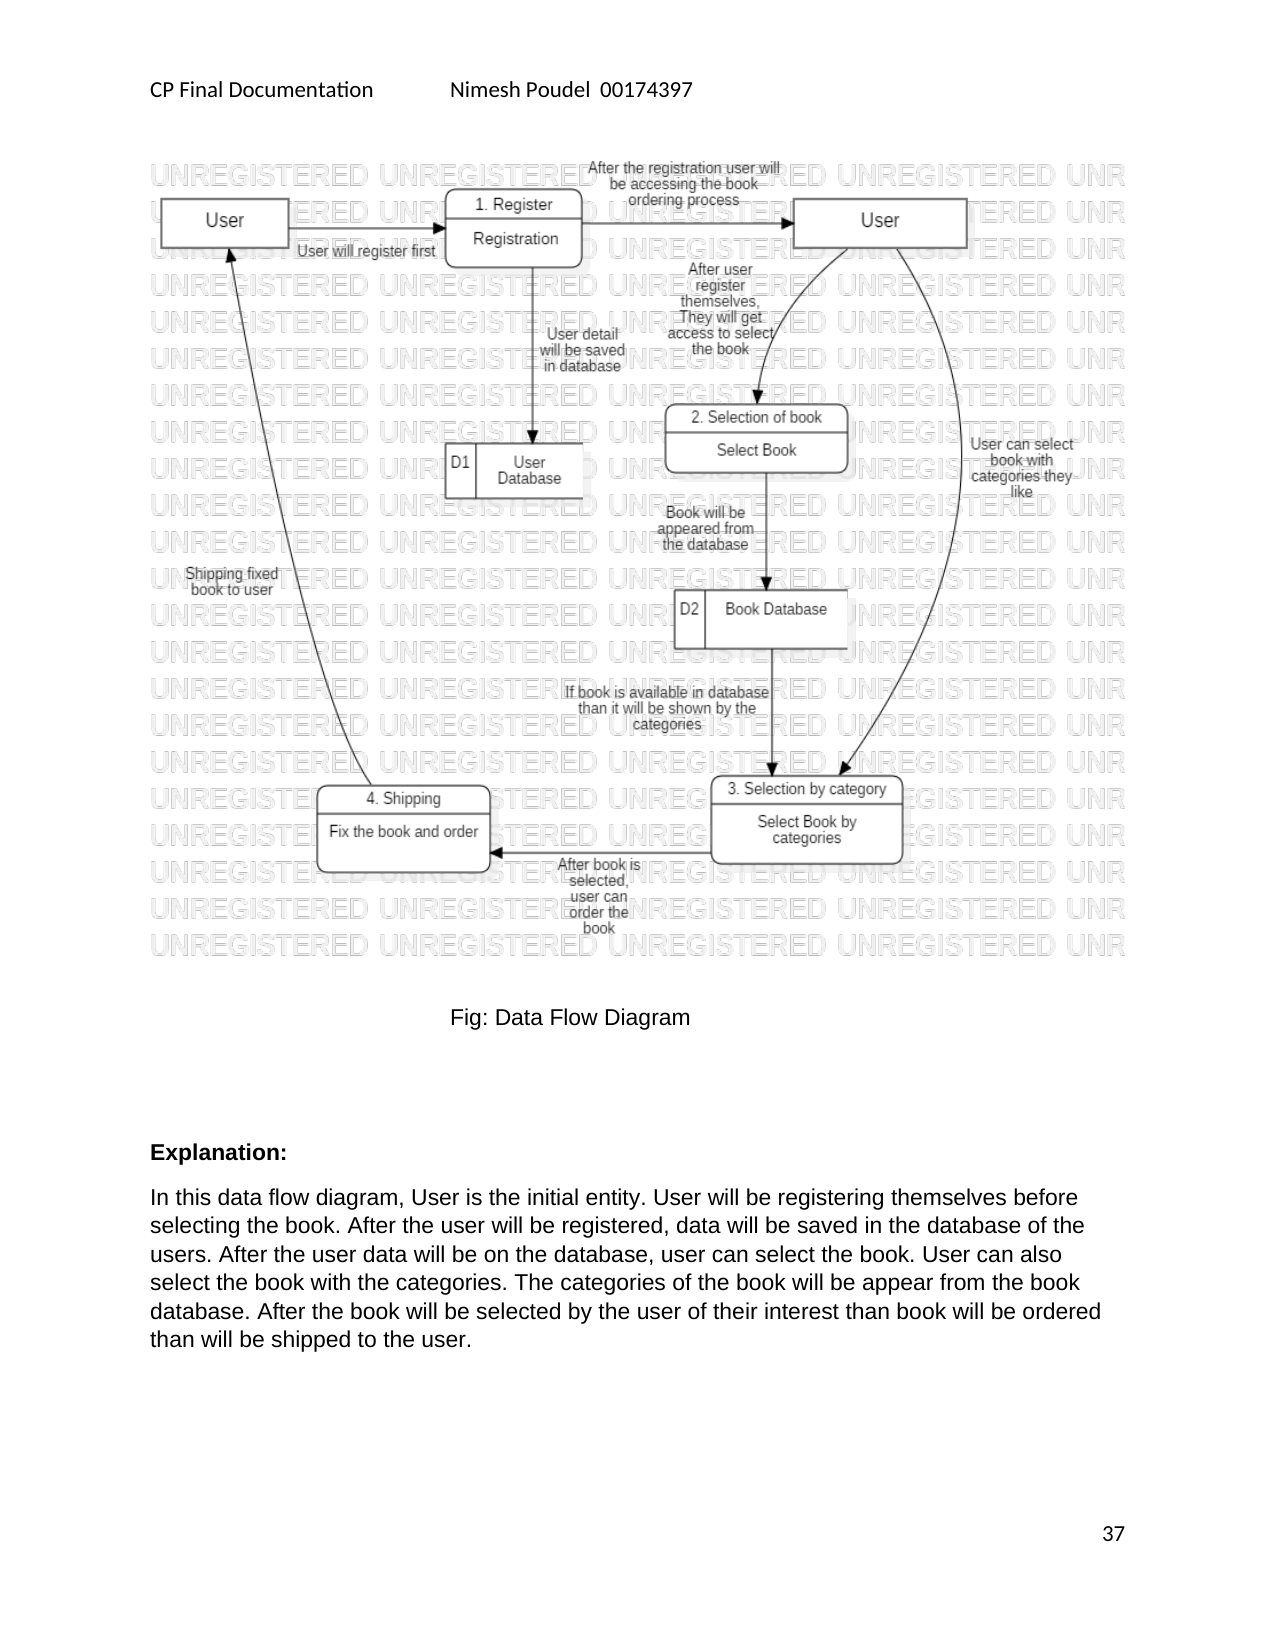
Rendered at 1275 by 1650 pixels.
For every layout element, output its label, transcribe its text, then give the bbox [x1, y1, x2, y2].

picture [150, 150, 1125, 985]
text Fig: Data Flow Diagram [150, 1004, 1125, 1030]
text Explanation: [150, 1139, 1125, 1165]
text In this data flow diagram, User is the initial entity. User will be registering themselves before selecting the book. After the user will be registered, data will be saved in the database of the users. After the user data will be on the database, user can select the book. User can also select the book with the categories. The categories of the book will be appear from the book database. After the book will be selected by the user of their interest than book will be ordered than will be shipped to the user. [150, 1184, 1125, 1353]
